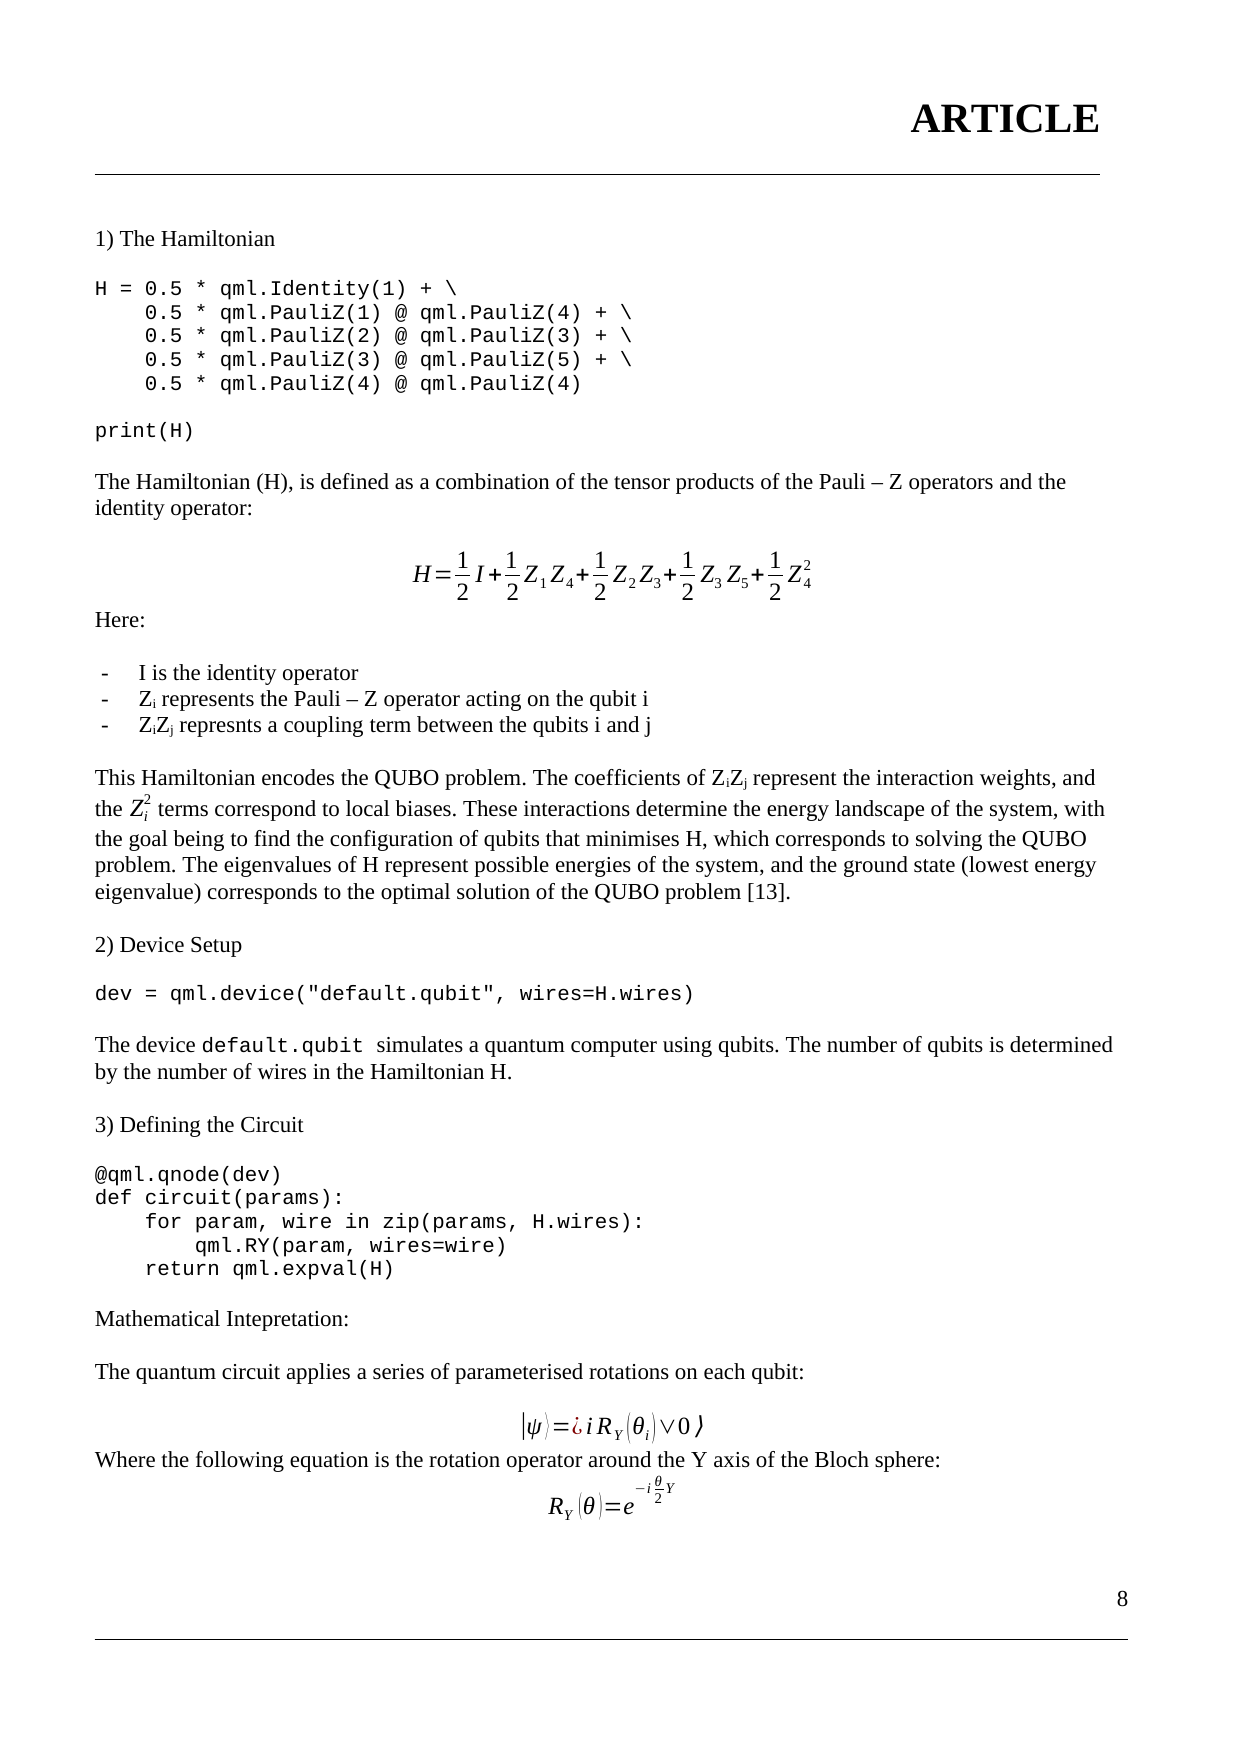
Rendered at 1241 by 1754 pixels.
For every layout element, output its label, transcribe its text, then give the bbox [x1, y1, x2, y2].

text The device default.qubit simulates a quantum computer using qubits. The number of qubits is determined by the number of wires in the Hamiltonian H. [94, 1031, 1128, 1084]
text 0.5 * qml.PauliZ(2) @ qml.PauliZ(3) + \ [94, 326, 1128, 349]
text for param, wire in zip(params, H.wires): [94, 1211, 1128, 1234]
list Zi represents the Pauli – Z operator acting on the qubit i [101, 685, 1128, 711]
text 2) Device Setup [94, 931, 1128, 957]
text 0.5 * qml.PauliZ(1) @ qml.PauliZ(4) + \ [94, 302, 1128, 326]
text dev = qml.device("default.qubit", wires=H.wires) [94, 983, 1128, 1007]
text 3) Defining the Circuit [94, 1111, 1128, 1137]
text @qml.qnode(dev) [94, 1164, 1128, 1187]
text def circuit(params): [94, 1187, 1128, 1211]
text qml.RY(param, wires=wire) [94, 1234, 1128, 1258]
text H = 0.5 * qml.Identity(1) + \ [94, 278, 1128, 302]
text 0.5 * qml.PauliZ(4) @ qml.PauliZ(4) [94, 373, 1128, 396]
list ZiZj represnts a coupling term between the qubits i and j [101, 711, 1128, 738]
text The Hamiltonian (H), is defined as a combination of the tensor products of the Pauli – Z operators and the identity operator: [94, 468, 1128, 521]
text Where the following equation is the rotation operator around the Y axis of the Bloch sphere: [94, 1446, 1128, 1472]
text print(H) [94, 420, 1128, 444]
text The quantum circuit applies a series of parameterised rotations on each qubit: [94, 1358, 1128, 1384]
list I is the identity operator [101, 658, 1128, 685]
text This Hamiltonian encodes the QUBO problem. The coefficients of ZiZj represent the interaction weights, and the terms correspond to local biases. These interactions determine the energy landscape of the system, with the goal being to find the configuration of qubits that minimises H, which corresponds to solving the QUBO problem. The eigenvalues of H represent possible energies of the system, and the ground state (lowest energy eigenvalue) corresponds to the optimal solution of the QUBO problem [13]. [94, 764, 1128, 904]
text return qml.expval(H) [94, 1258, 1128, 1282]
text 0.5 * qml.PauliZ(3) @ qml.PauliZ(5) + \ [94, 349, 1128, 373]
text Here: [94, 606, 1128, 632]
text 1) The Hamiltonian [94, 225, 1128, 251]
text Mathematical Intepretation: [94, 1306, 1128, 1332]
